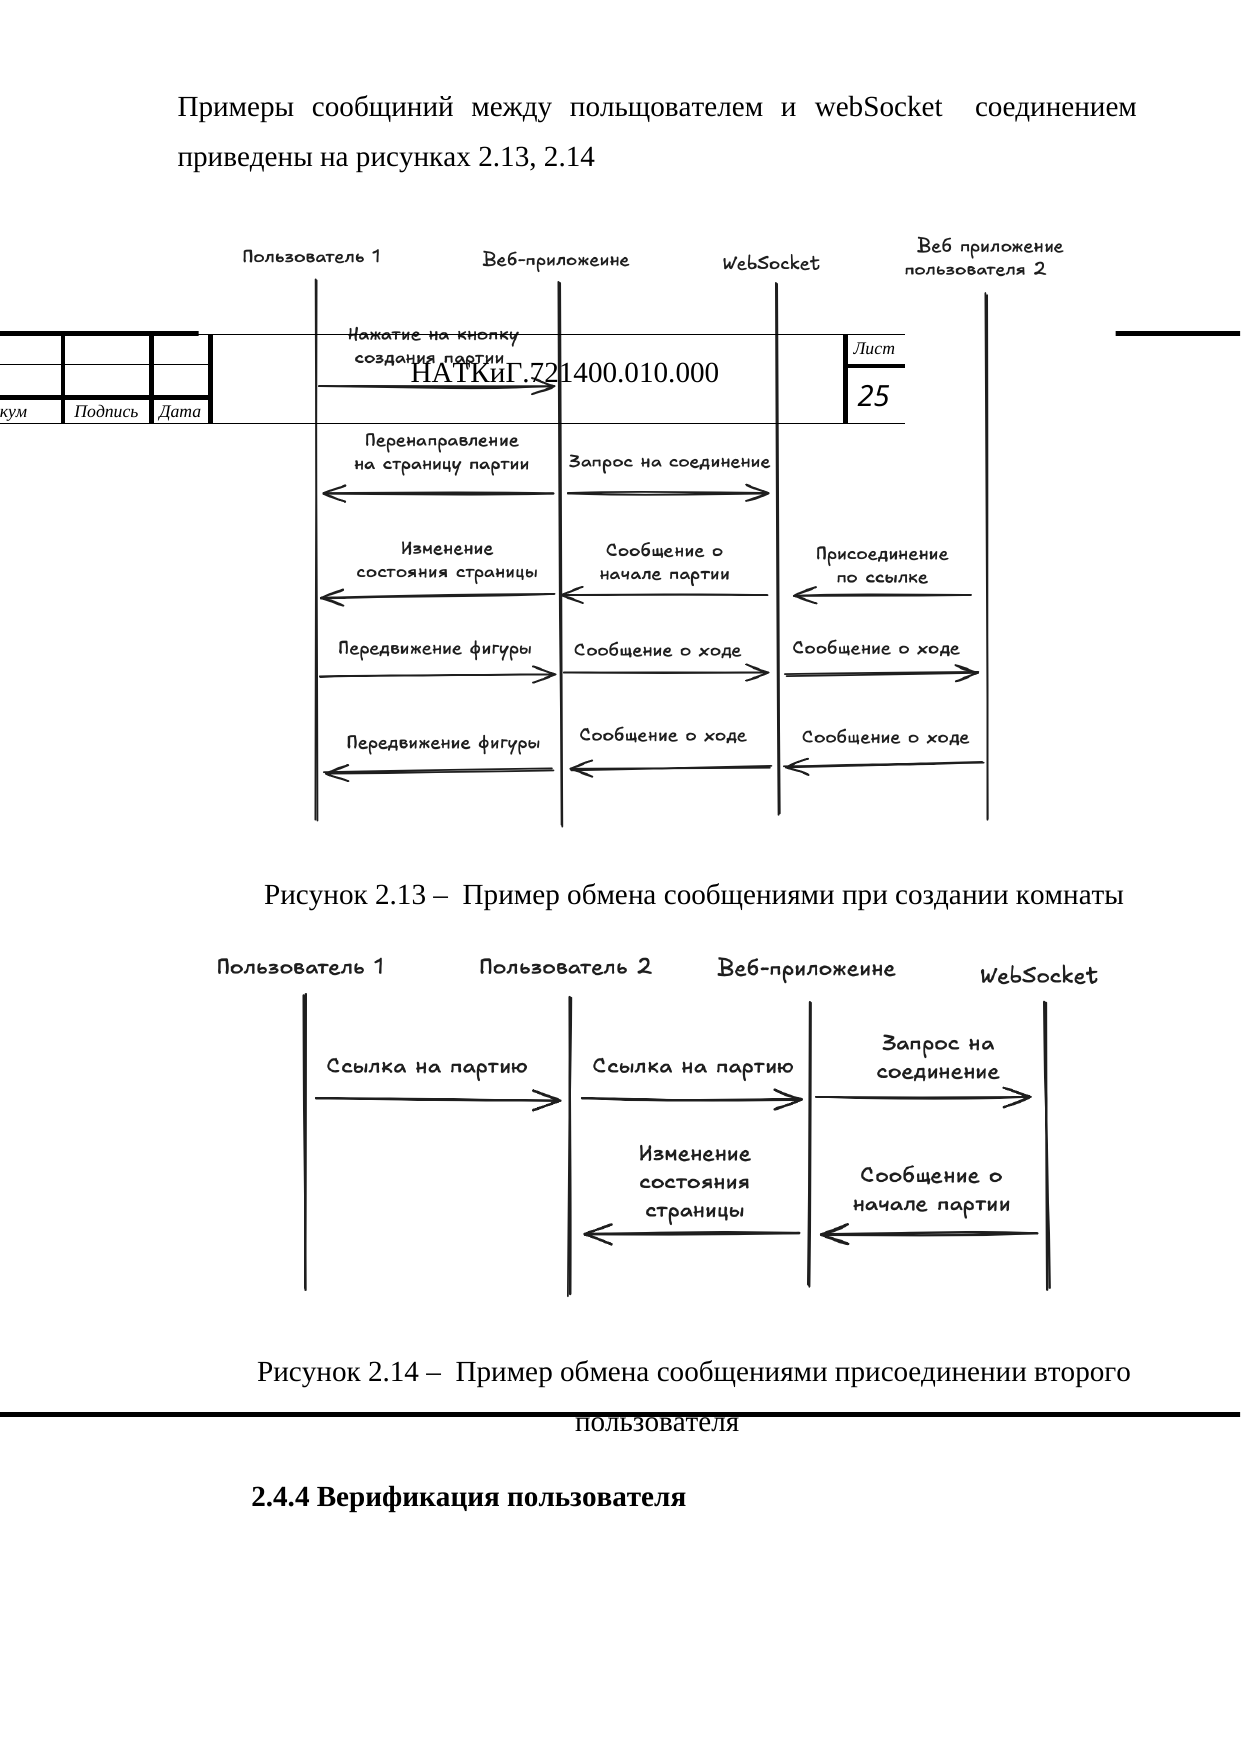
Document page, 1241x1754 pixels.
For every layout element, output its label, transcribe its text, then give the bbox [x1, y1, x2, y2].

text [177, 89, 1137, 172]
text Рисунок 2.14 – Пример обмена сообщениями присоединении второго пользователя [177, 1354, 1137, 1437]
picture [198, 335, 208, 364]
text 2.4.4 Верификация пользователя [177, 1479, 1137, 1513]
picture [198, 400, 208, 423]
picture [198, 365, 208, 395]
text Рисунок 2.13 – Пример обмена сообщениями при создании комнаты [177, 877, 1137, 911]
picture [213, 335, 843, 423]
picture [198, 214, 1116, 861]
picture [177, 927, 1137, 1337]
